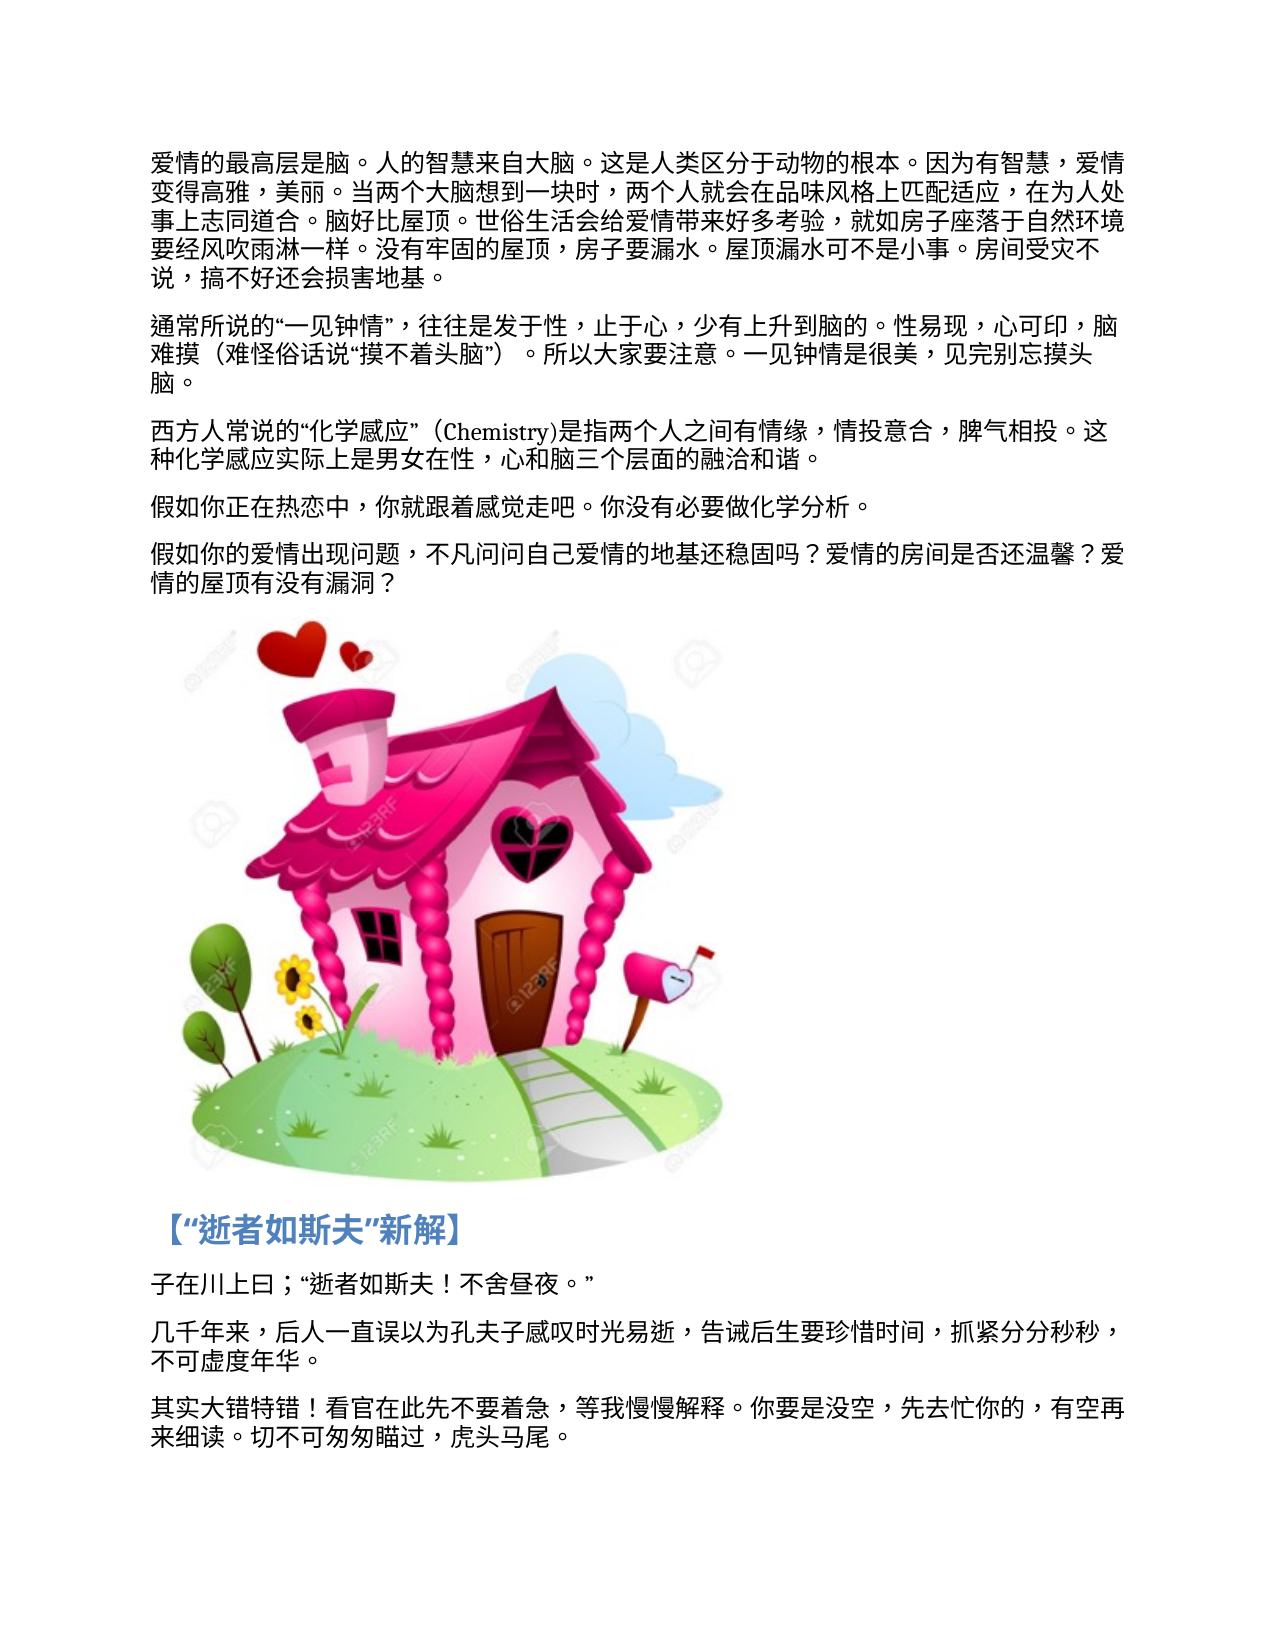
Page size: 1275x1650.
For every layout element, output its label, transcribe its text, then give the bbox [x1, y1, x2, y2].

text 子在川上曰；“逝者如斯夫！不舍昼夜。” [150, 1271, 1125, 1300]
text 假如你的爱情出现问题，不凡问问自己爱情的地基还稳固吗？爱情的房间是否还温馨？爱情的屋顶有没有漏洞？ [150, 541, 1125, 599]
text 爱情的最高层是脑。人的智慧来自大脑。这是人类区分于动物的根本。因为有智慧，爱情变得高雅，美丽。当两个大脑想到一块时，两个人就会在品味风格上匹配适应，在为人处事上志同道合。脑好比屋顶。世俗生活会给爱情带来好多考验，就如房子座落于自然环境要经风吹雨淋一样。没有牢固的屋顶，房子要漏水。屋顶漏水可不是小事。房间受灾不说，搞不好还会损害地基。 [150, 150, 1125, 294]
text 假如你正在热恋中，你就跟着感觉走吧。你没有必要做化学分析。 [150, 494, 1125, 522]
text 几千年来，后人一直误以为孔夫子感叹时光易逝，告诫后生要珍惜时间，抓紧分分秒秒，不可虚度年华。 [150, 1319, 1125, 1376]
picture [168, 617, 738, 1187]
text 其实大错特错！看官在此先不要着急，等我慢慢解释。你要是没空，先去忙你的，有空再来细读。切不可匆匆瞄过，虎头马尾。 [150, 1395, 1125, 1452]
text 西方人常说的“化学感应”（Chemistry)是指两个人之间有情缘，情投意合，脾气相投。这种化学感应实际上是男女在性，心和脑三个层面的融洽和谐。 [150, 417, 1125, 475]
subtitle 【“逝者如斯夫”新解】 [150, 1207, 1125, 1252]
text 通常所说的“一见钟情”，往往是发于性，止于心，少有上升到脑的。性易现，心可印，脑难摸（难怪俗话说“摸不着头脑”）。所以大家要注意。一见钟情是很美，见完别忘摸头脑。 [150, 312, 1125, 399]
